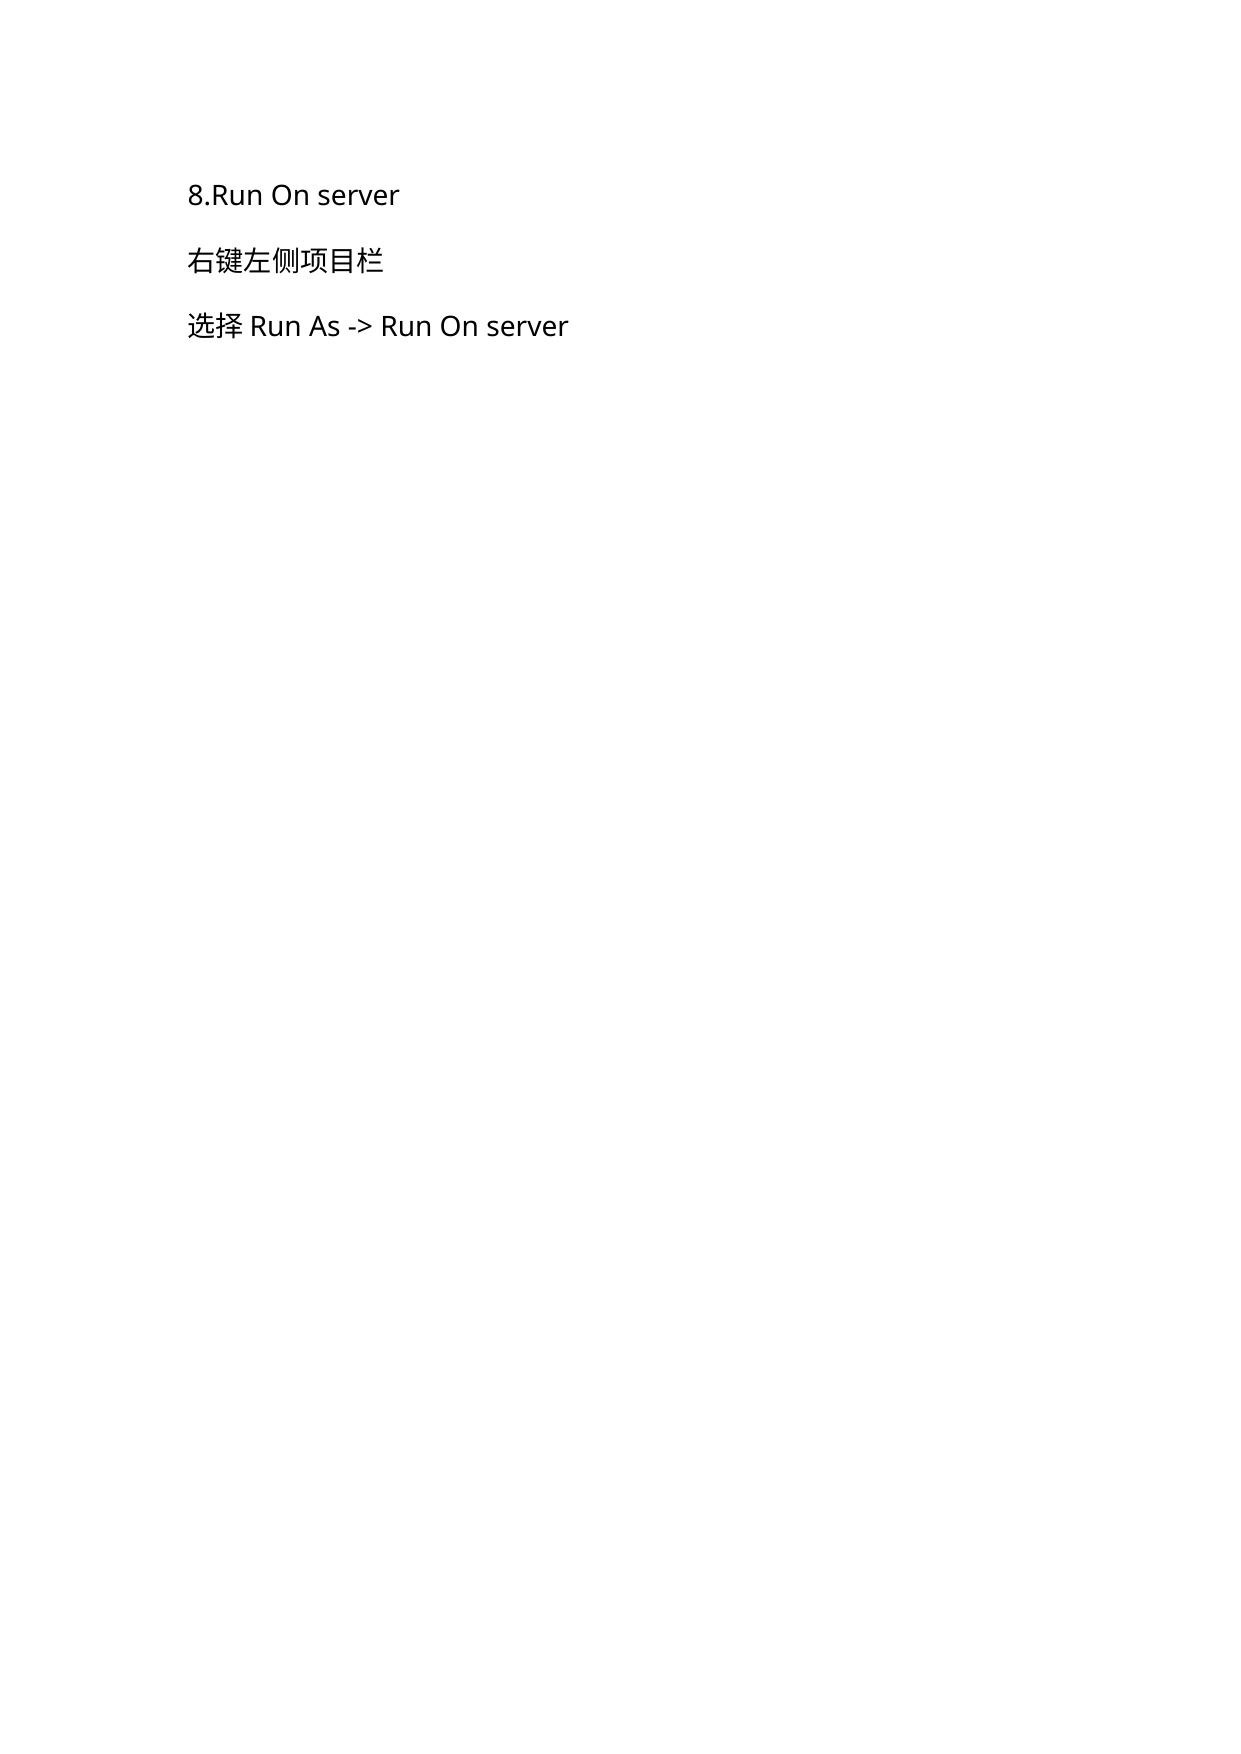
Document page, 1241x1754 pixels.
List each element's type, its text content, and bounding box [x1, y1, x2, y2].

text 选择Run As -> Run On server [187, 292, 1053, 357]
text 右键左侧项目栏 [187, 227, 1053, 292]
text 8.Run On server [187, 162, 1053, 227]
